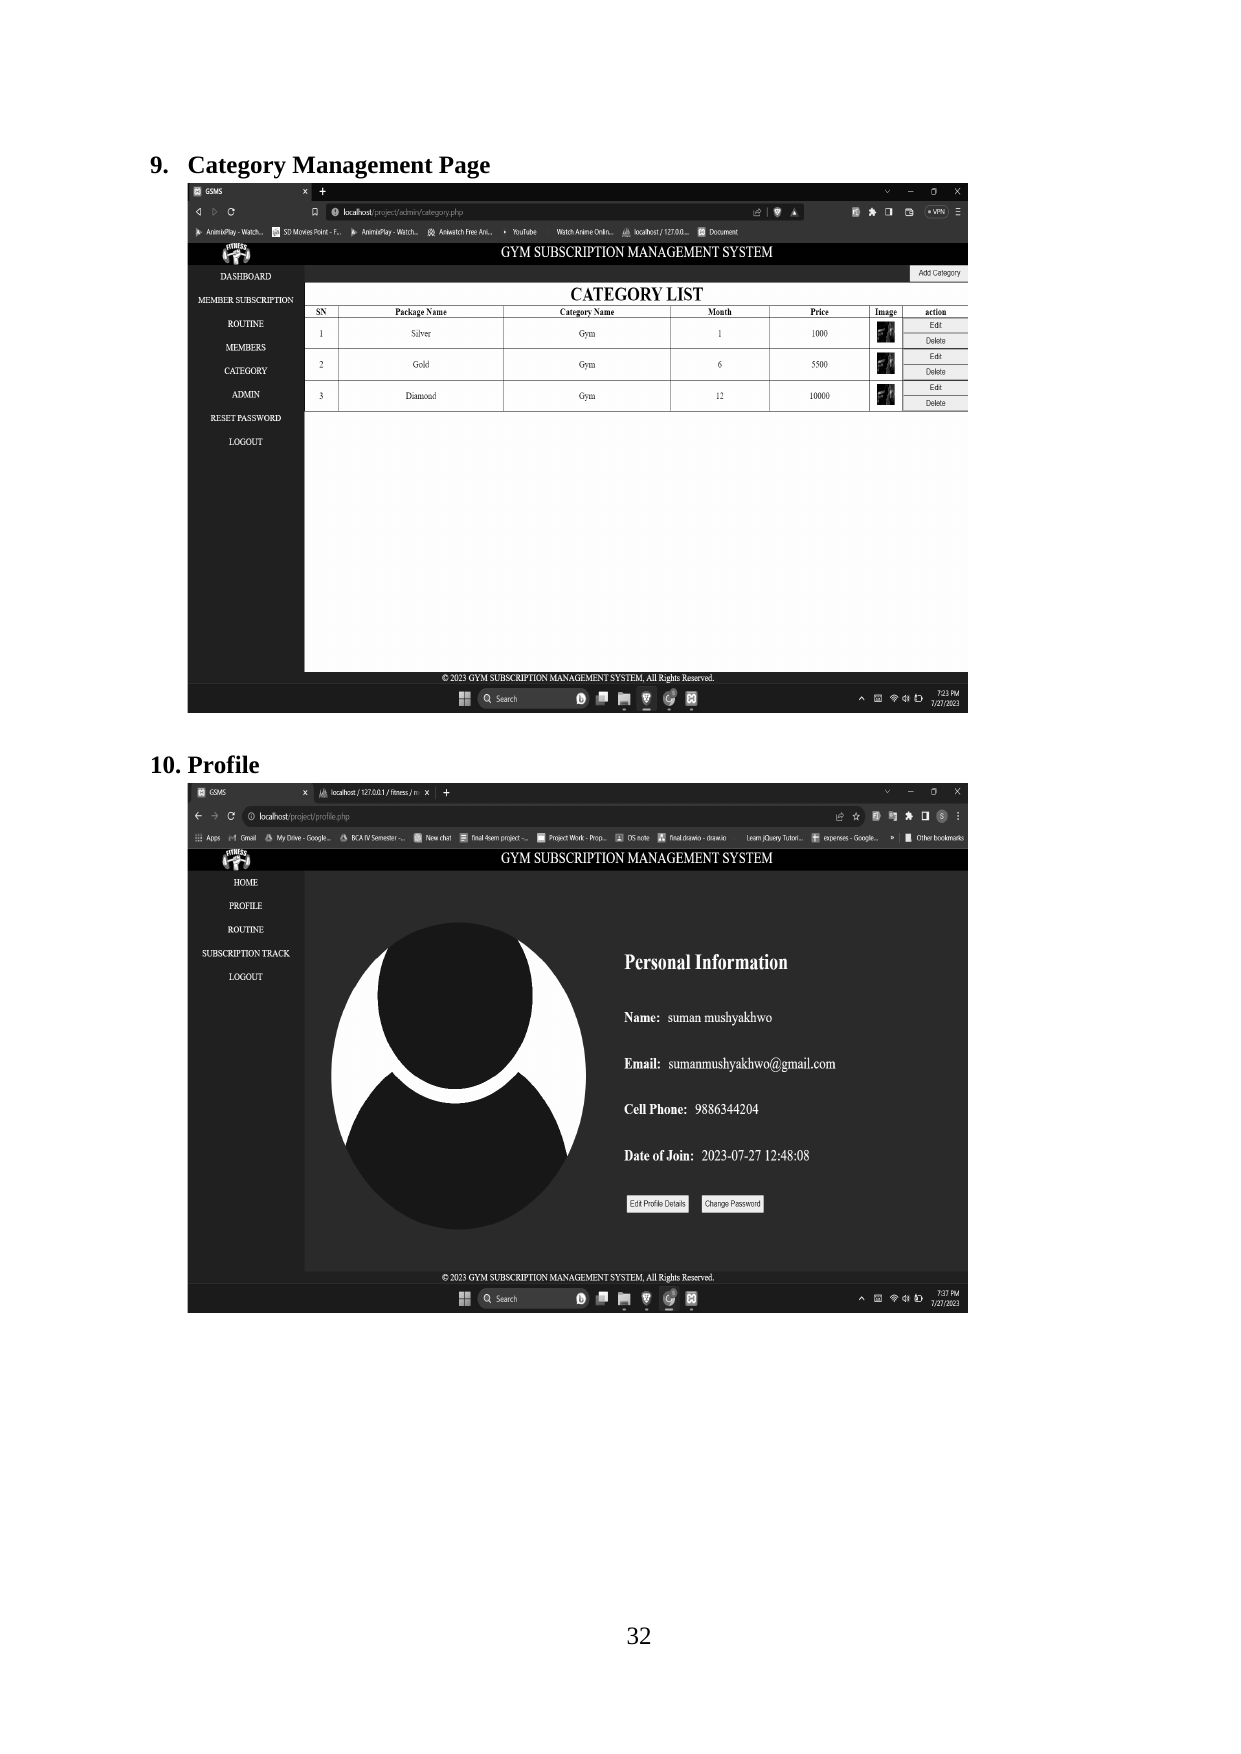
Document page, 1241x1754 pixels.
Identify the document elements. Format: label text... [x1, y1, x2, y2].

picture [187, 783, 968, 1313]
list Category Management Page [150, 150, 1090, 179]
list Profile [150, 750, 1090, 779]
picture [187, 183, 968, 713]
